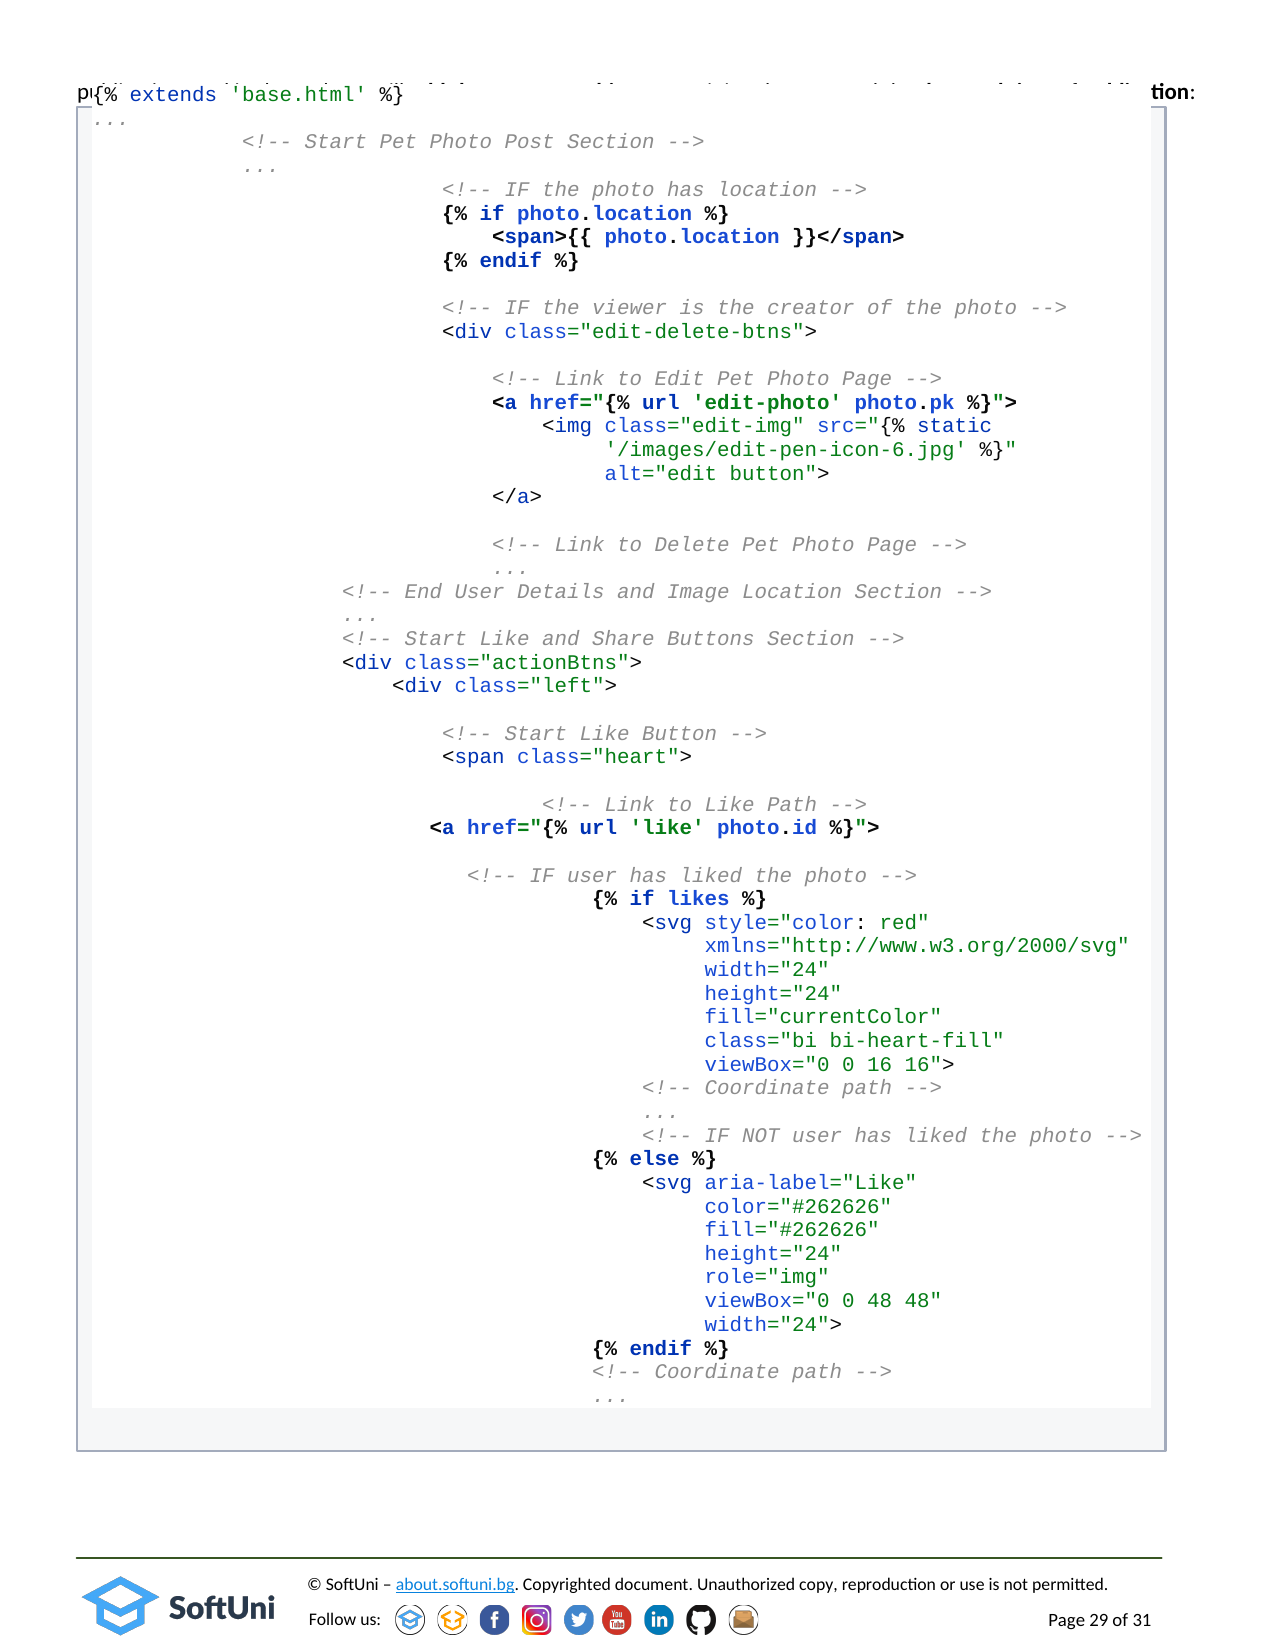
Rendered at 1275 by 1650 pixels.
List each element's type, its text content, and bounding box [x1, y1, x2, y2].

picture [479, 1605, 510, 1635]
picture [686, 1605, 716, 1635]
picture [667, 1605, 674, 1613]
text Then, we open the photo-details-page.html template and we will add the photo information, implement the like and share functionality, and add the number of likes for that photo, specify the tagged pets and date of publication. And in the end, we will add the comment object, containing the text, and the date and time of publication: [77, 77, 1198, 1454]
picture [728, 1605, 759, 1635]
picture [658, 1617, 667, 1626]
picture [75, 1570, 281, 1641]
picture [564, 1605, 594, 1635]
picture [644, 1626, 653, 1635]
picture [437, 1605, 468, 1635]
picture [665, 1626, 674, 1635]
picture [522, 1605, 552, 1635]
picture [395, 1605, 425, 1635]
picture [602, 1605, 632, 1635]
picture [644, 1605, 651, 1613]
